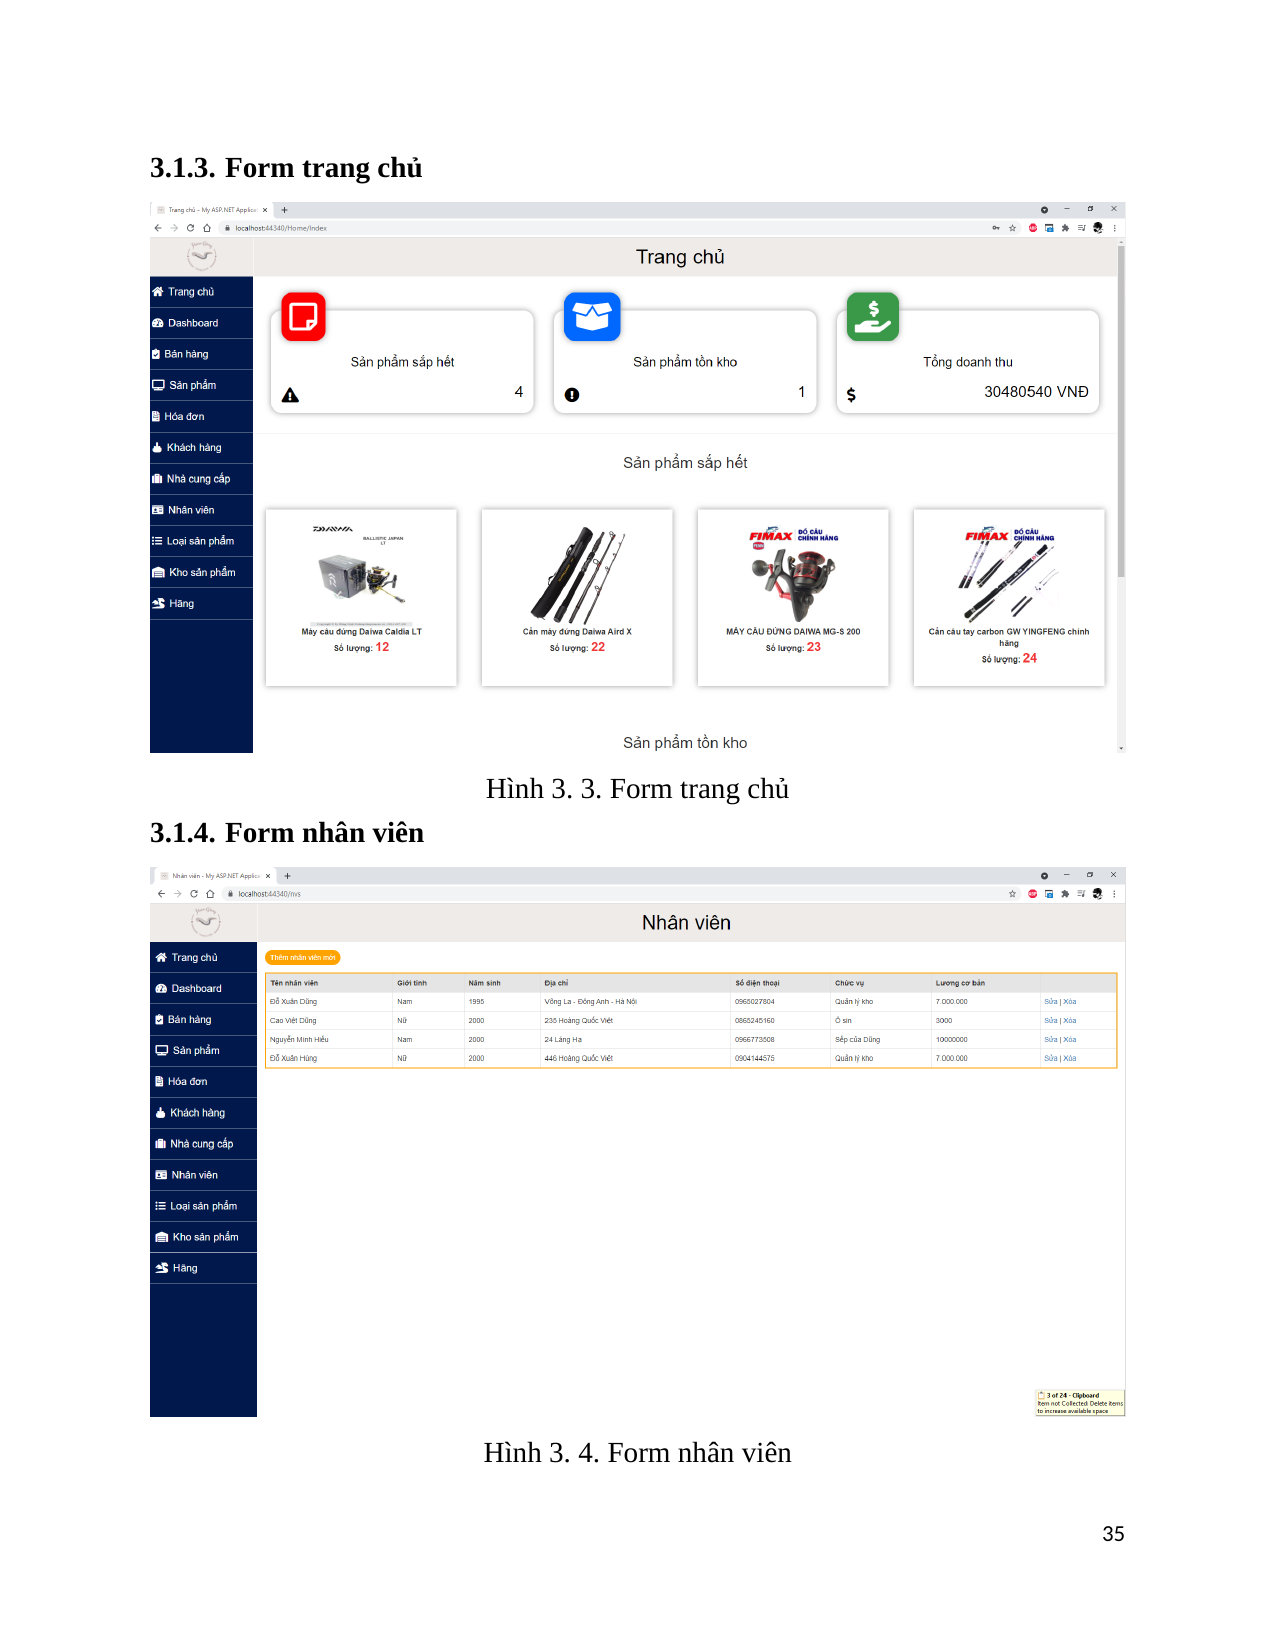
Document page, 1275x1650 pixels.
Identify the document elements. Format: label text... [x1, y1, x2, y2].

picture [150, 202, 1125, 753]
list Form trang chủ [150, 150, 1125, 183]
text Hình 3. 3. Form trang chủ [150, 771, 1125, 805]
list Form nhân viên [150, 815, 1125, 848]
picture [150, 867, 1125, 1417]
text Hình 3. 4. Form nhân viên [150, 1435, 1125, 1468]
